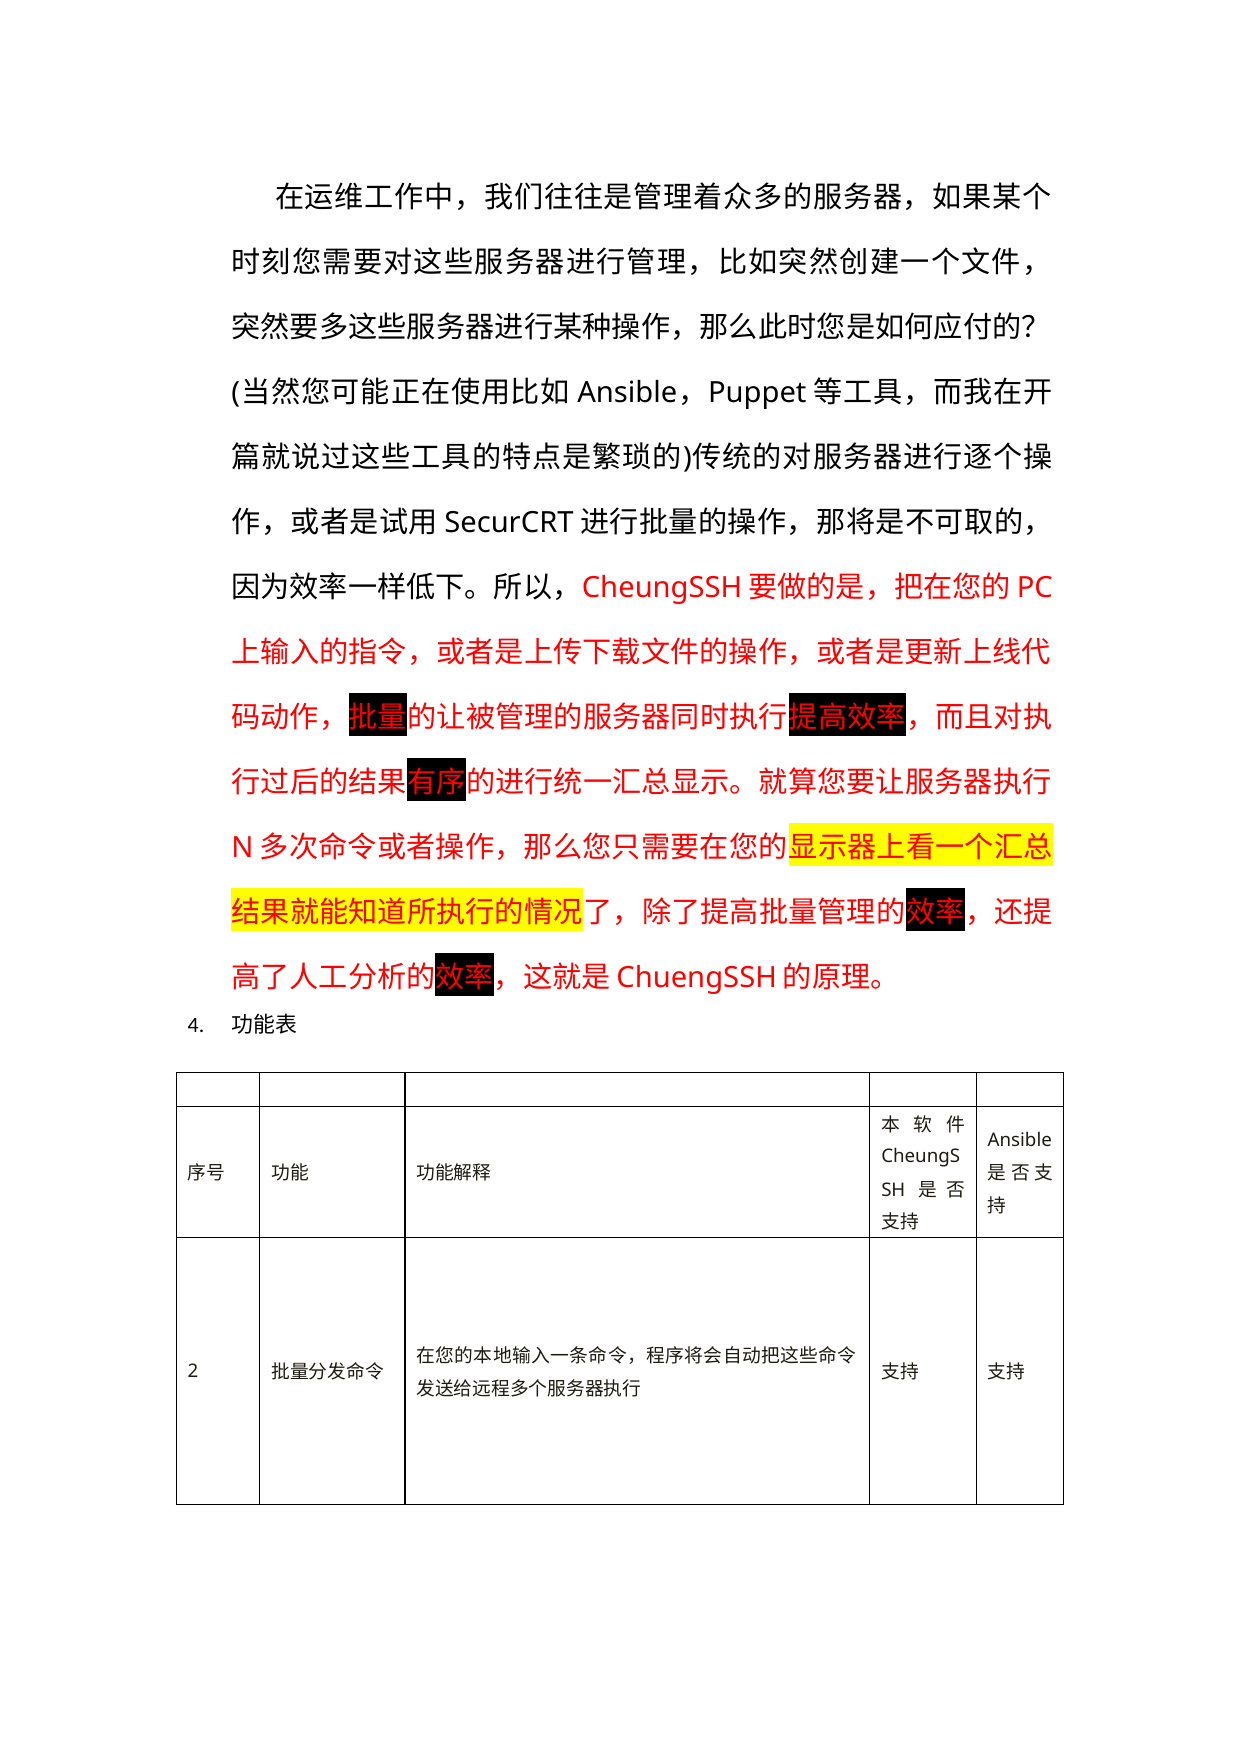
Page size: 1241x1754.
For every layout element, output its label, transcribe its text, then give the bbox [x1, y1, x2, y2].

table_cell 功能解释 [406, 1107, 869, 1237]
text 在运维工作中，我们往往是管理着众多的服务器，如果某个时刻您需要对这些服务器进行管理，比如突然创建一个文件， 突然要多这些服务器进行某种操作，那么此时您是如何应付的？(当然您可能正在使用比如Ansible，Puppet等工具，而我在开篇就说过这些工具的特点是繁琐的)传统的对服务器进行逐个操作，或者是试用SecurCRT进行批量的操作，那将是不可取的，因为效率一样低下。所以，CheungSSH要做的是，把在您的PC上输入的指令，或者是上传下载文件的操作，或者是更新上线代码动作，批量的让被管理的服务器同时执行提高效率，而且对执行过后的结果有序的进行统一汇总显示。就算您要让服务器执行N多次命令或者操作，那么您只需要在您的显示器上看一个汇总结果就能知道所执行的情况了，除了提高批量管理的效率，还提高了人工分析的效率，这就是ChuengSSH的原理。 [231, 162, 1053, 1007]
table_cell 批量分发命令 [260, 1238, 404, 1504]
table_header [177, 1073, 259, 1106]
table_cell 支持 [977, 1238, 1063, 1504]
table_cell 2 [177, 1238, 259, 1504]
table_header [977, 1073, 1063, 1106]
table_header [406, 1073, 869, 1106]
table_header [870, 1073, 976, 1106]
table_cell 支持 [870, 1238, 976, 1504]
table_cell 序号 [177, 1107, 259, 1237]
list 功能表 [187, 1007, 1053, 1039]
table_cell 本软件CheungSSH是否支持 [870, 1107, 976, 1237]
table_cell 功能 [260, 1107, 404, 1237]
table_cell Ansible是否支持 [977, 1107, 1063, 1237]
table_cell 在您的本地输入一条命令，程序将会自动把这些命令发送给远程多个服务器执行 [406, 1238, 869, 1504]
table_header [260, 1073, 404, 1106]
